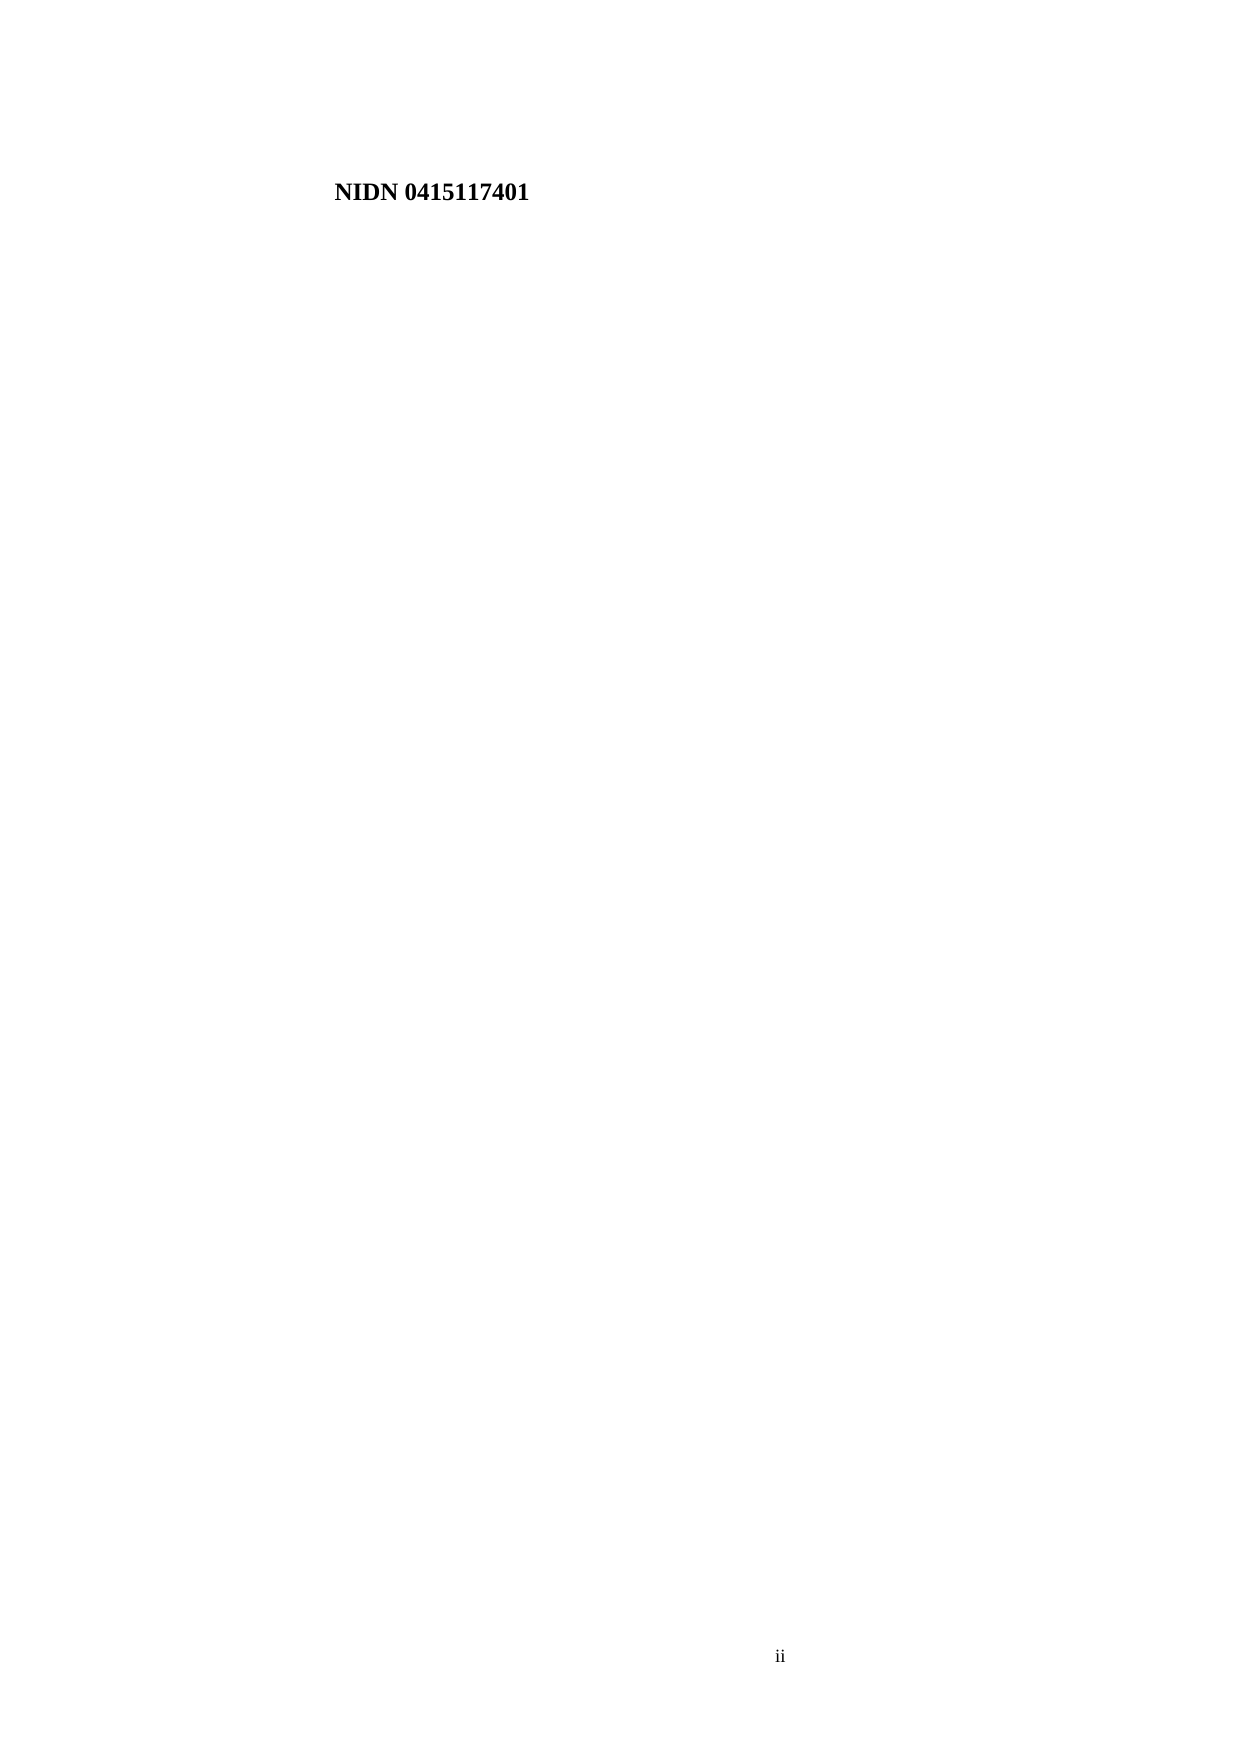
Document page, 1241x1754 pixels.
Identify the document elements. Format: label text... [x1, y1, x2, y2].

text NIDN 0415117401 [236, 177, 627, 206]
